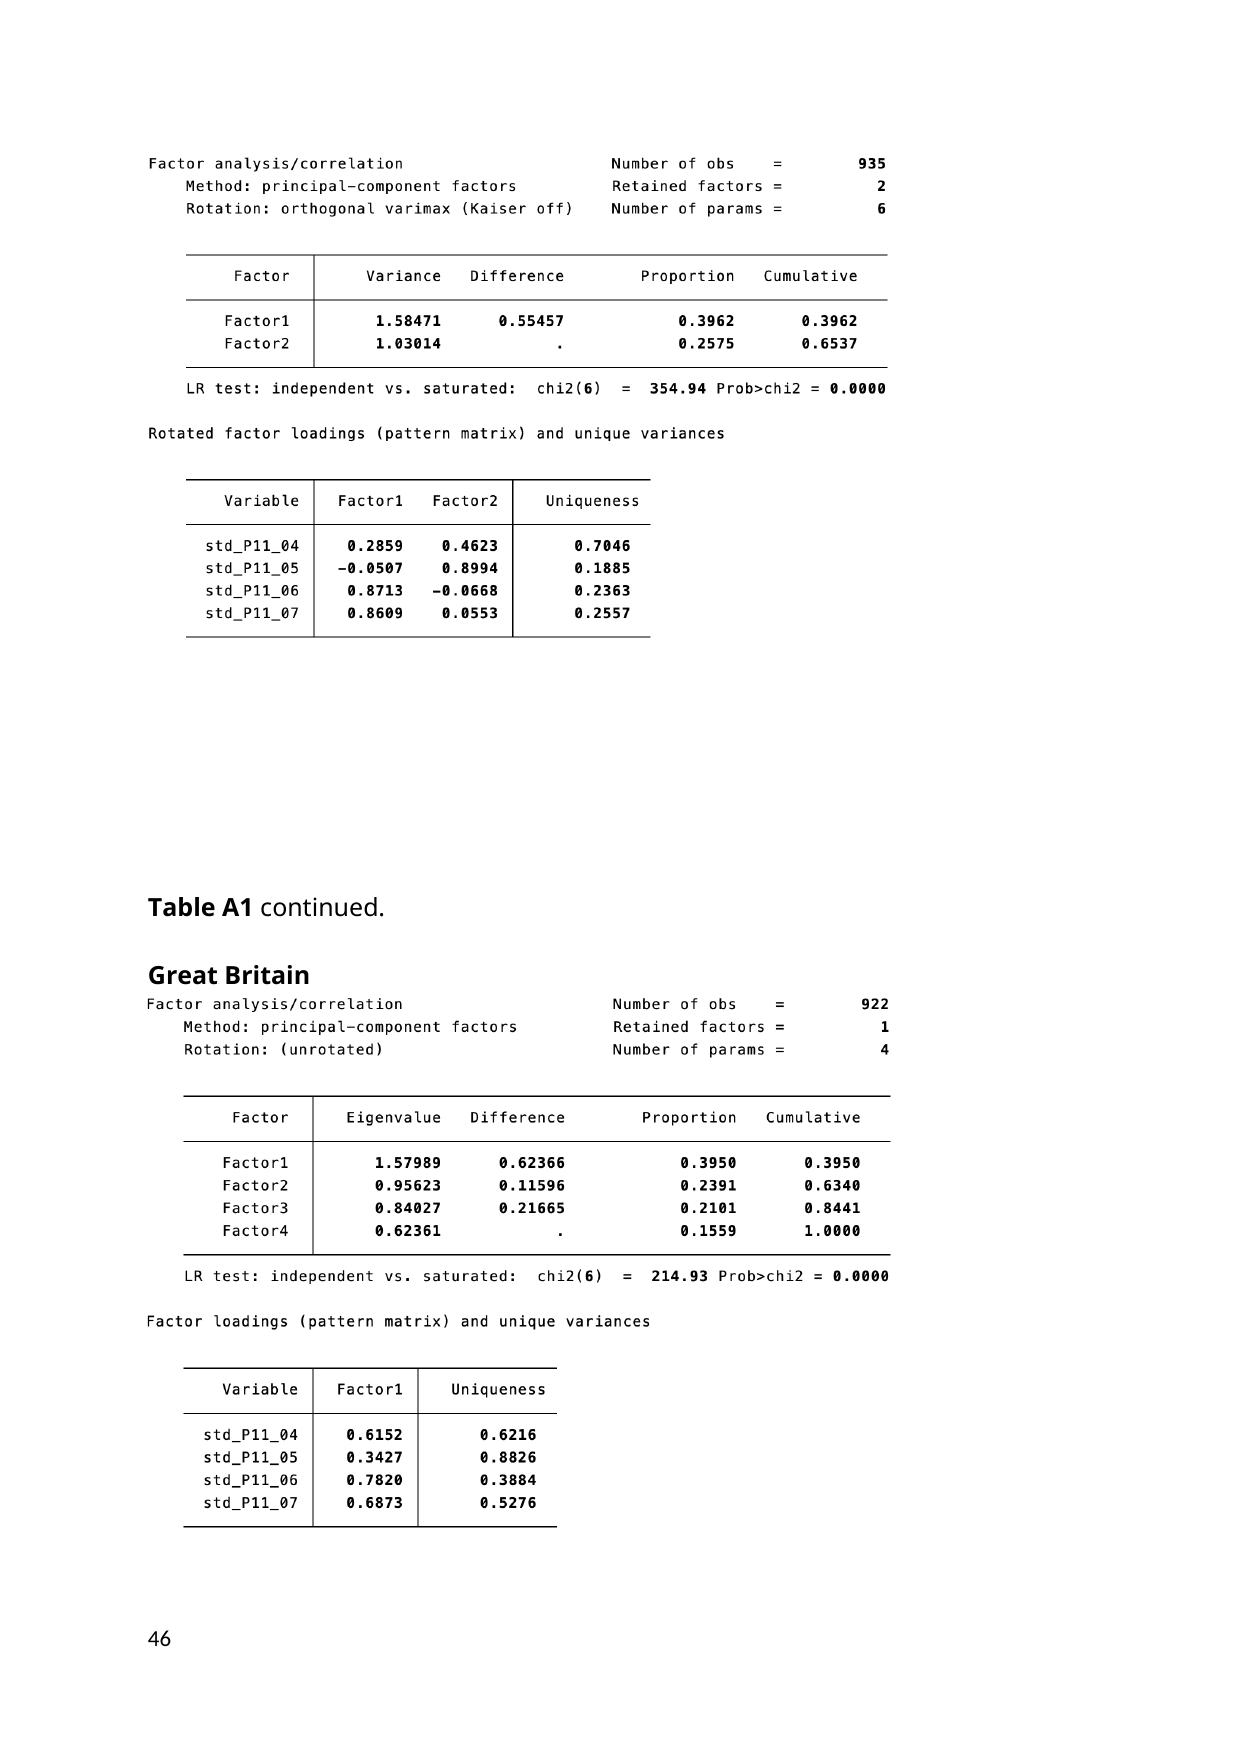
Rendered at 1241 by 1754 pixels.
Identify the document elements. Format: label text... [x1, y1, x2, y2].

picture [147, 991, 916, 1542]
text Table A1 continued. [148, 889, 1093, 923]
text Great Britain [148, 957, 1093, 991]
picture [147, 147, 916, 651]
